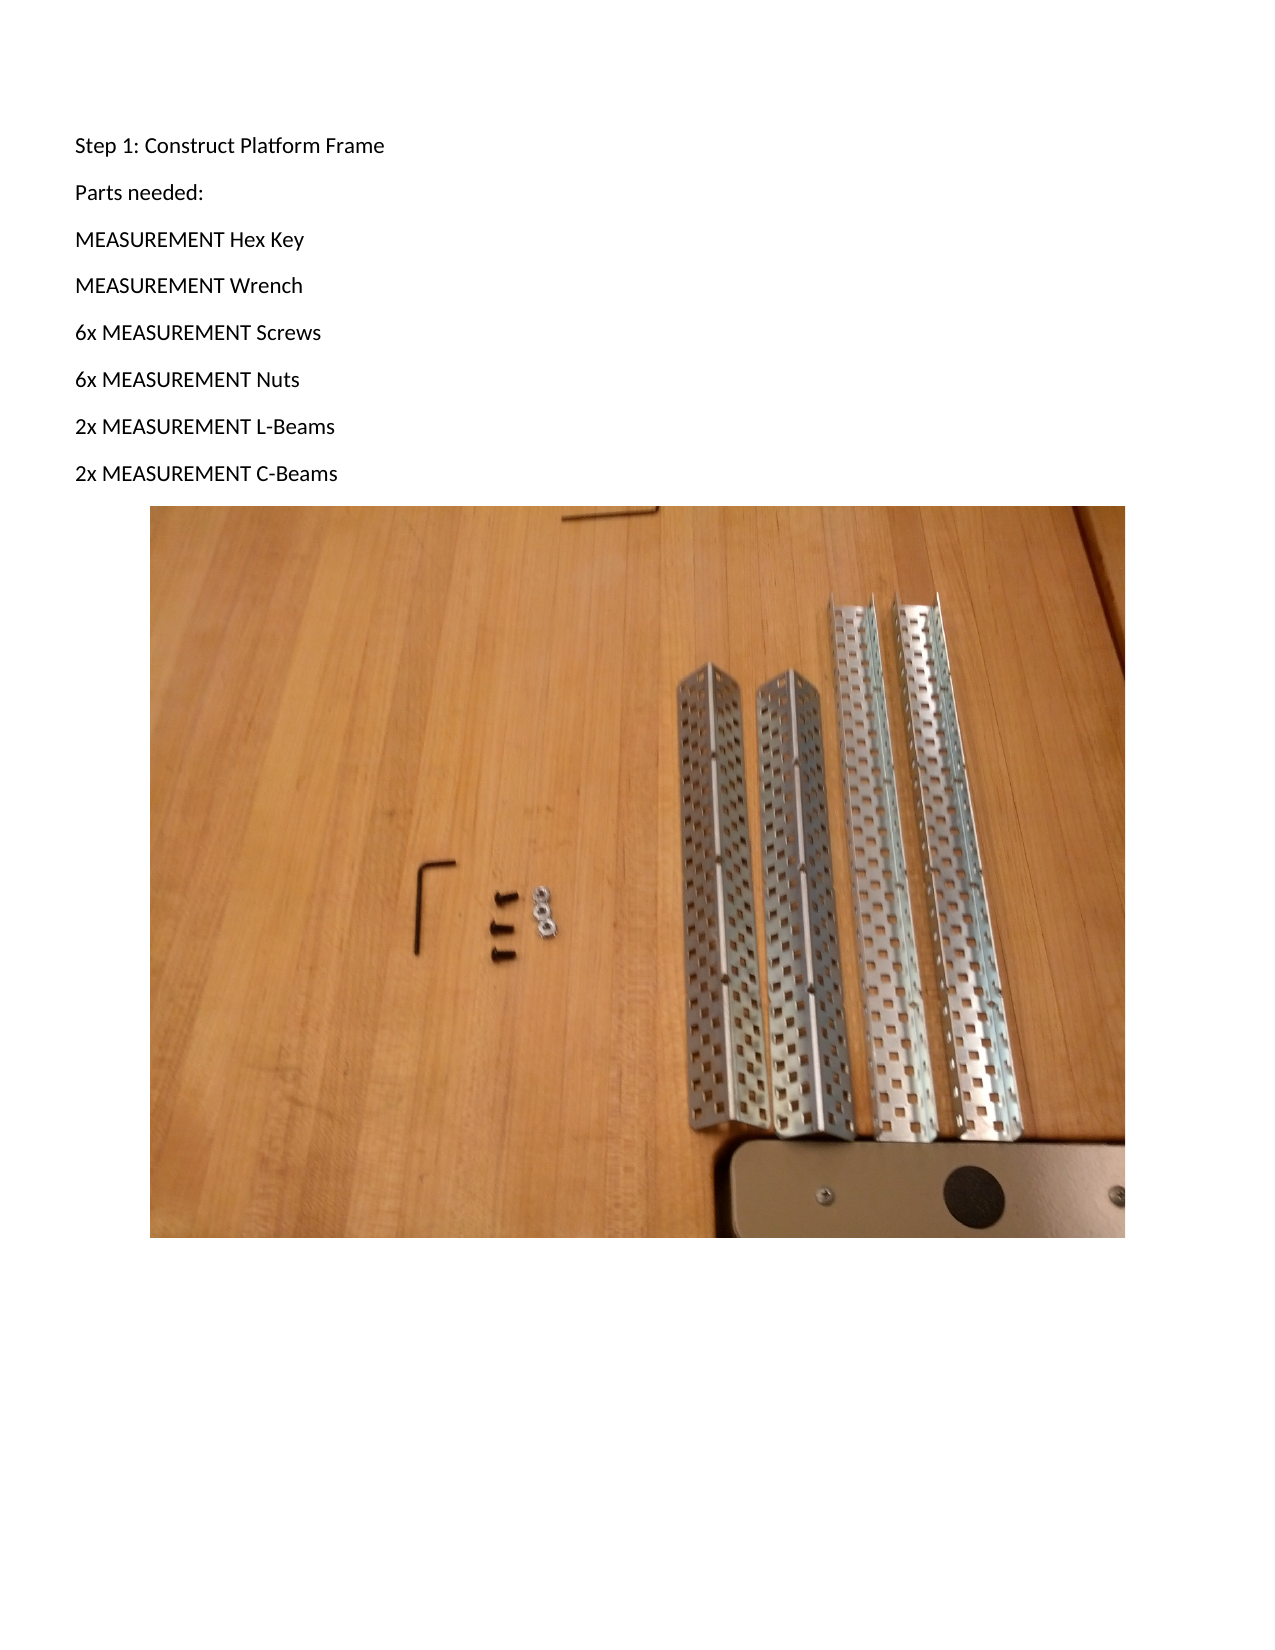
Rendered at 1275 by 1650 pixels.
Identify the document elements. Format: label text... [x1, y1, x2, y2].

text MEASUREMENT Wrench [75, 272, 1200, 300]
text 2x MEASUREMENT L-Beams [75, 412, 1200, 440]
picture [150, 506, 1125, 1238]
text Parts needed: [75, 178, 1200, 206]
text MEASUREMENT Hex Key [75, 225, 1200, 253]
text 6x MEASUREMENT Nuts [75, 365, 1200, 393]
text 2x MEASUREMENT C-Beams [75, 459, 1200, 487]
text Step 1: Construct Platform Frame [75, 131, 1200, 159]
text 6x MEASUREMENT Screws [75, 318, 1200, 347]
